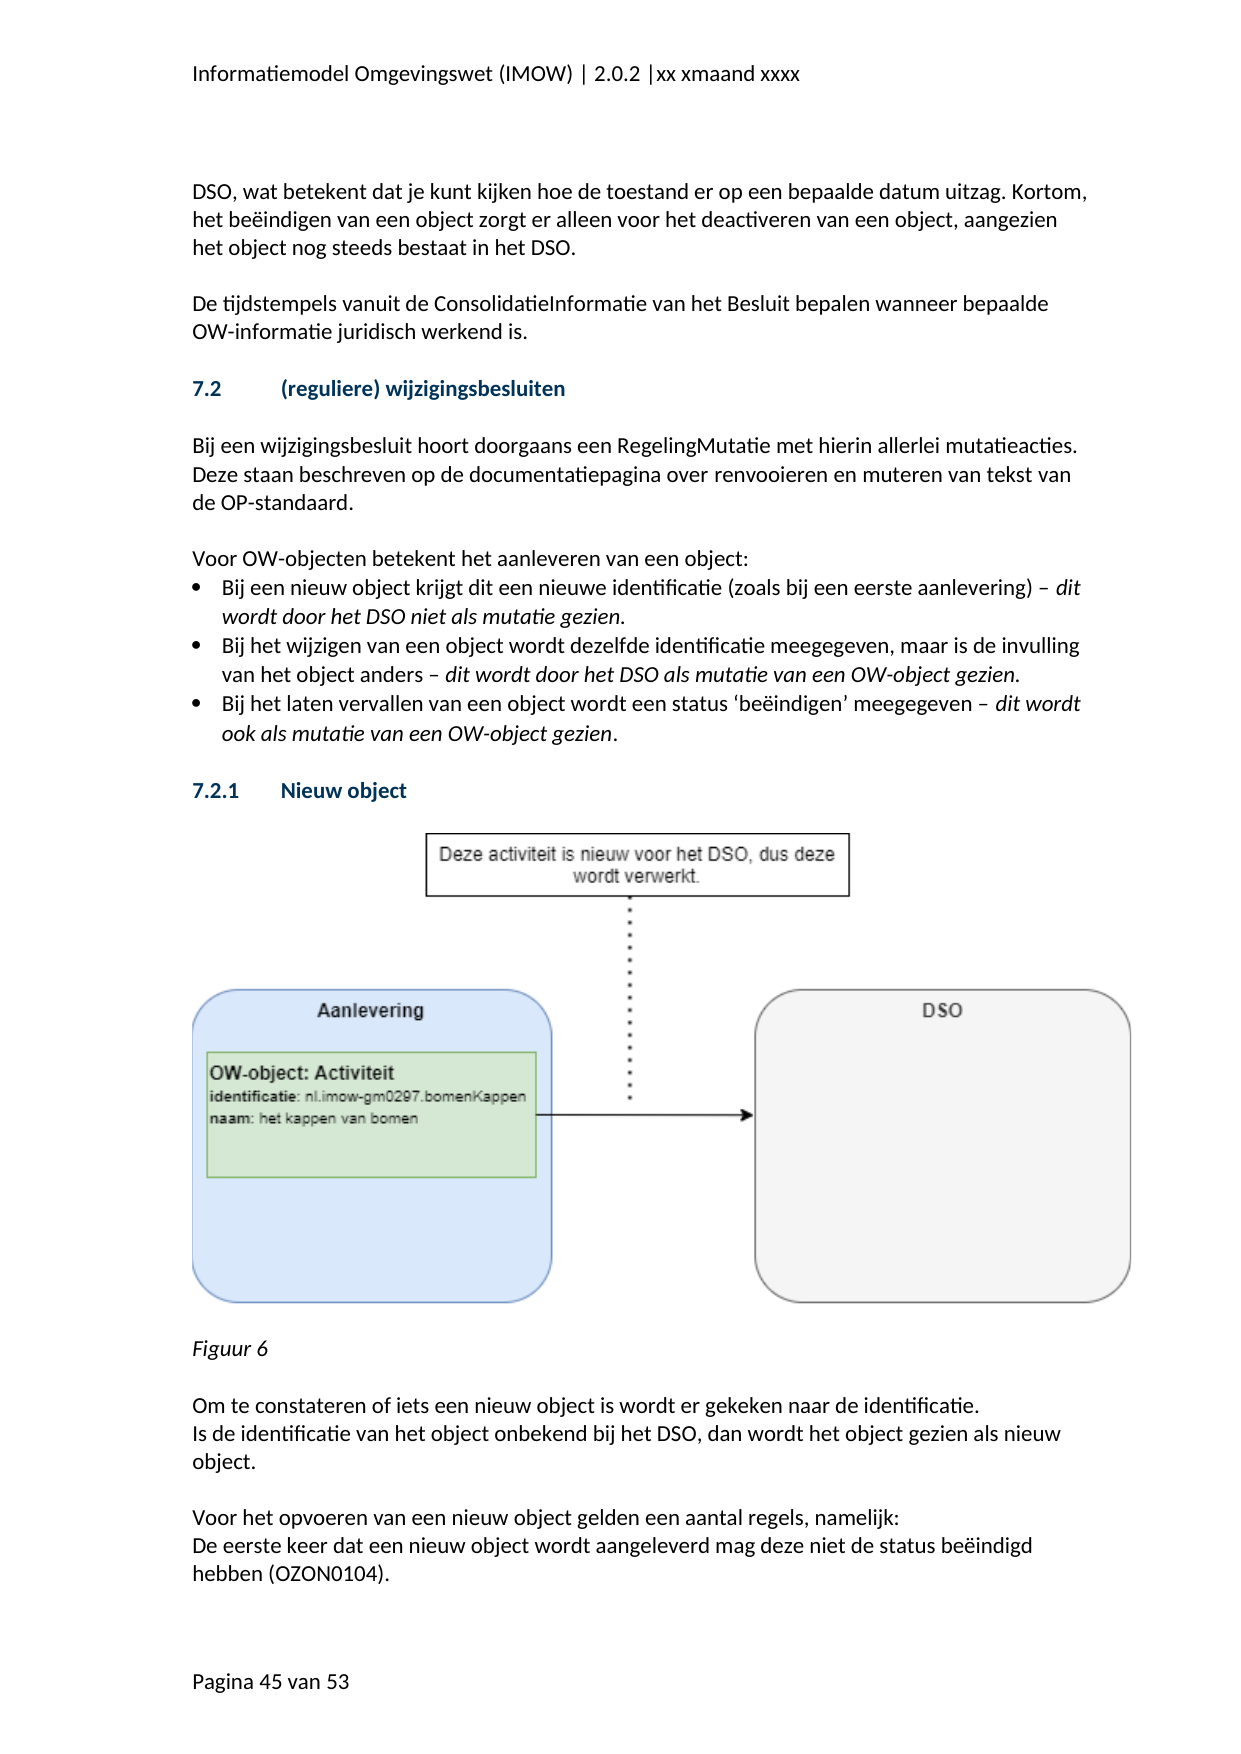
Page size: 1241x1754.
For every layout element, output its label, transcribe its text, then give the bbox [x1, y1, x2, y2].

picture [192, 833, 1132, 1305]
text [192, 177, 1092, 261]
text Bij het wijzigen van een object wordt dezelfde identificatie meegegeven, maar is de invulling van het object anders – dit wordt door het DSO als mutatie van een OW-object gezien. [192, 630, 1092, 688]
text De tijdstempels vanuit de ConsolidatieInformatie van het Besluit bepalen wanneer bepaalde OW-informatie juridisch werkend is. [192, 289, 1092, 345]
text Bij een nieuw object krijgt dit een nieuwe identificatie (zoals bij een eerste aanlevering) – dit wordt door het DSO niet als mutatie gezien. [192, 572, 1092, 630]
text De eerste keer dat een nieuw object wordt aangeleverd mag deze niet de status beëindigd hebben (OZON0104). [192, 1531, 1092, 1587]
text Om te constateren of iets een nieuw object is wordt er gekeken naar de identificatie. [192, 1391, 1092, 1419]
text Voor het opvoeren van een nieuw object gelden een aantal regels, namelijk: [192, 1503, 1092, 1531]
text Is de identificatie van het object onbekend bij het DSO, dan wordt het object gezien als nieuw object. [192, 1419, 1092, 1475]
subtitle (reguliere) wijzigingsbesluiten [192, 374, 1092, 402]
text Bij het laten vervallen van een object wordt een status ‘beëindigen’ meegegeven – dit wordt ook als mutatie van een OW-object gezien. [192, 688, 1092, 747]
subtitle Nieuw object [192, 776, 1092, 804]
text Voor OW-objecten betekent het aanleveren van een object: [192, 544, 1092, 572]
text Bij een wijzigingsbesluit hoort doorgaans een RegelingMutatie met hierin allerlei mutatieacties. Deze staan beschreven op de documentatiepagina over renvooieren en muteren van tekst van de OP-standaard. [192, 432, 1092, 516]
